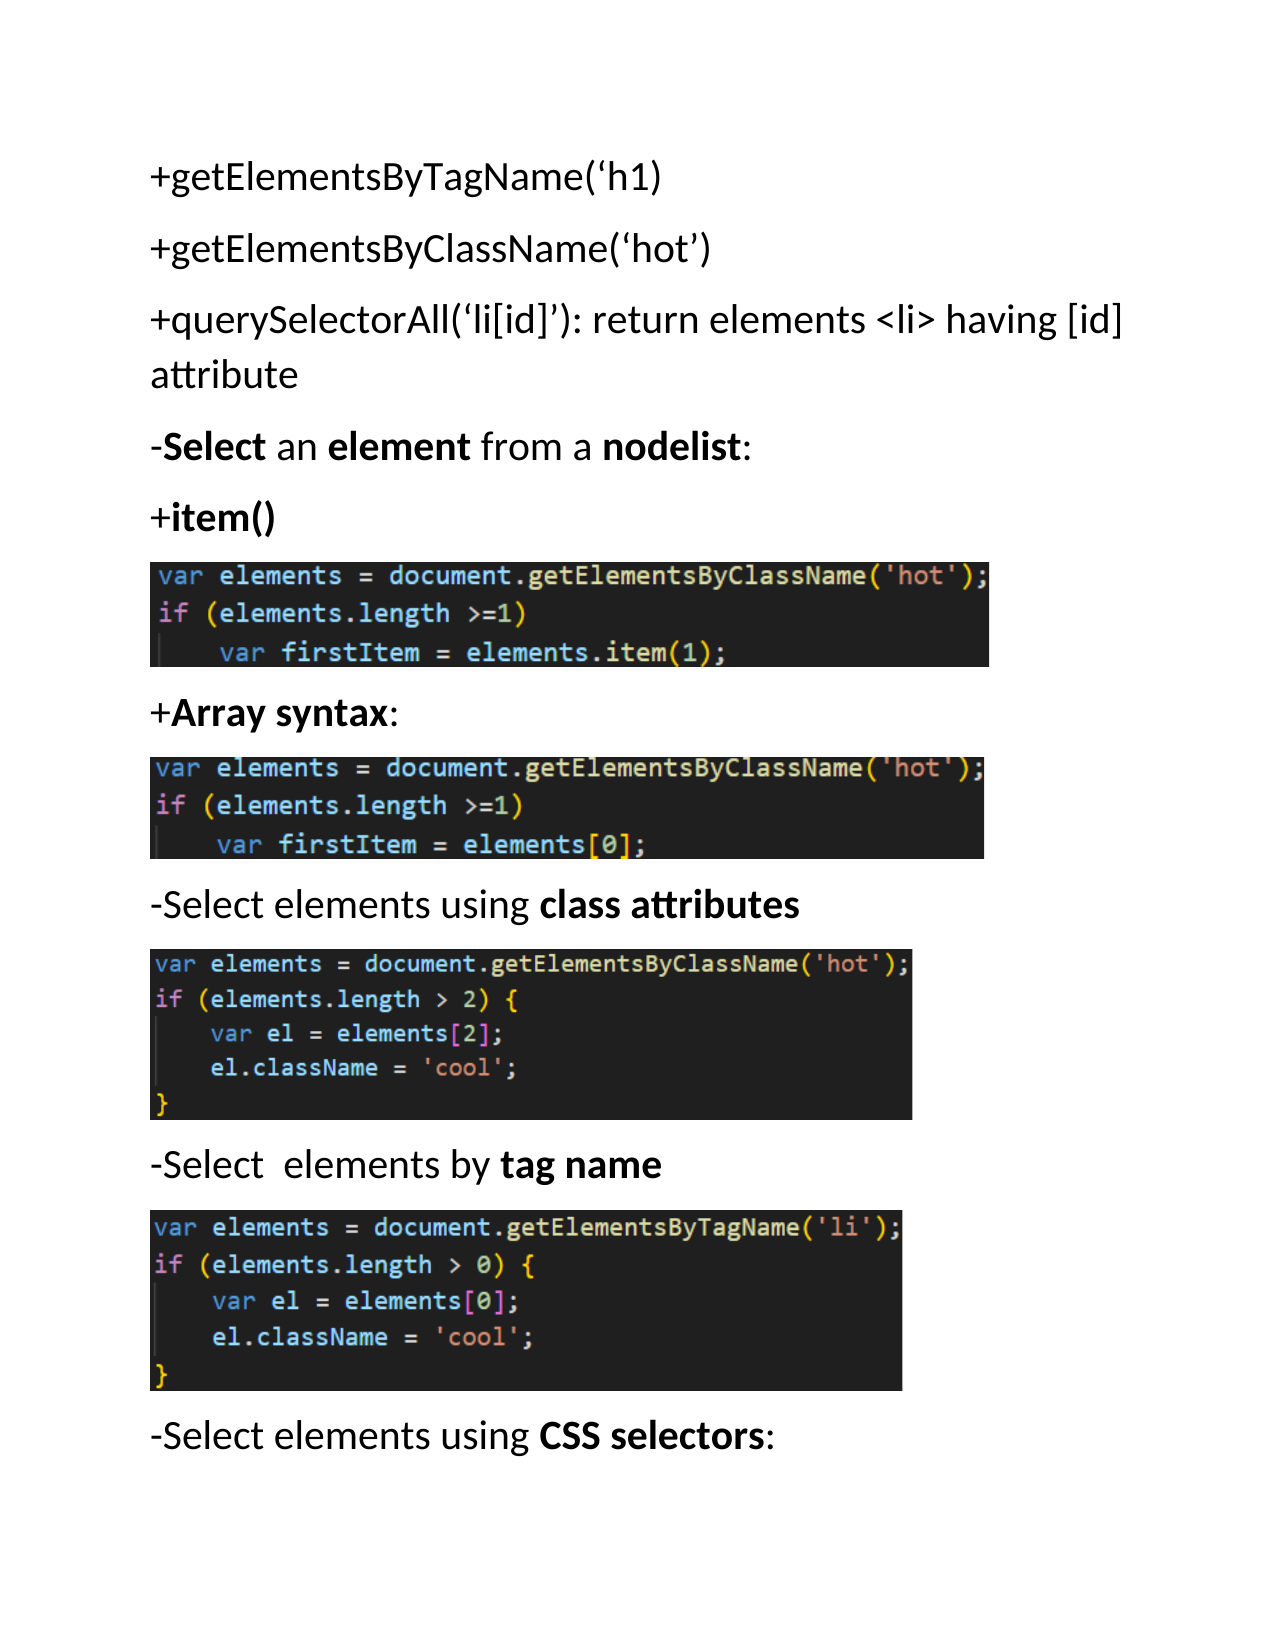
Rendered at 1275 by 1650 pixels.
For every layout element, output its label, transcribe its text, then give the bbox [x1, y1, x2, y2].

picture [150, 949, 913, 1120]
text -Select elements by tag name [150, 1138, 1125, 1189]
text +item() [150, 491, 1125, 542]
text +getElementsByTagName(‘h1) [150, 150, 1125, 201]
text -Select elements using class attributes [150, 878, 1125, 928]
text +querySelectorAll(‘li[id]’): return elements <li> having [id] attribute [150, 293, 1125, 399]
picture [150, 562, 990, 667]
text +getElementsByClassName(‘hot’) [150, 222, 1125, 272]
picture [150, 757, 985, 859]
picture [150, 1210, 903, 1391]
text -Select an element from a nodelist: [150, 419, 1125, 470]
text -Select elements using CSS selectors: [150, 1409, 1125, 1460]
text +Array syntax: [150, 686, 1125, 737]
